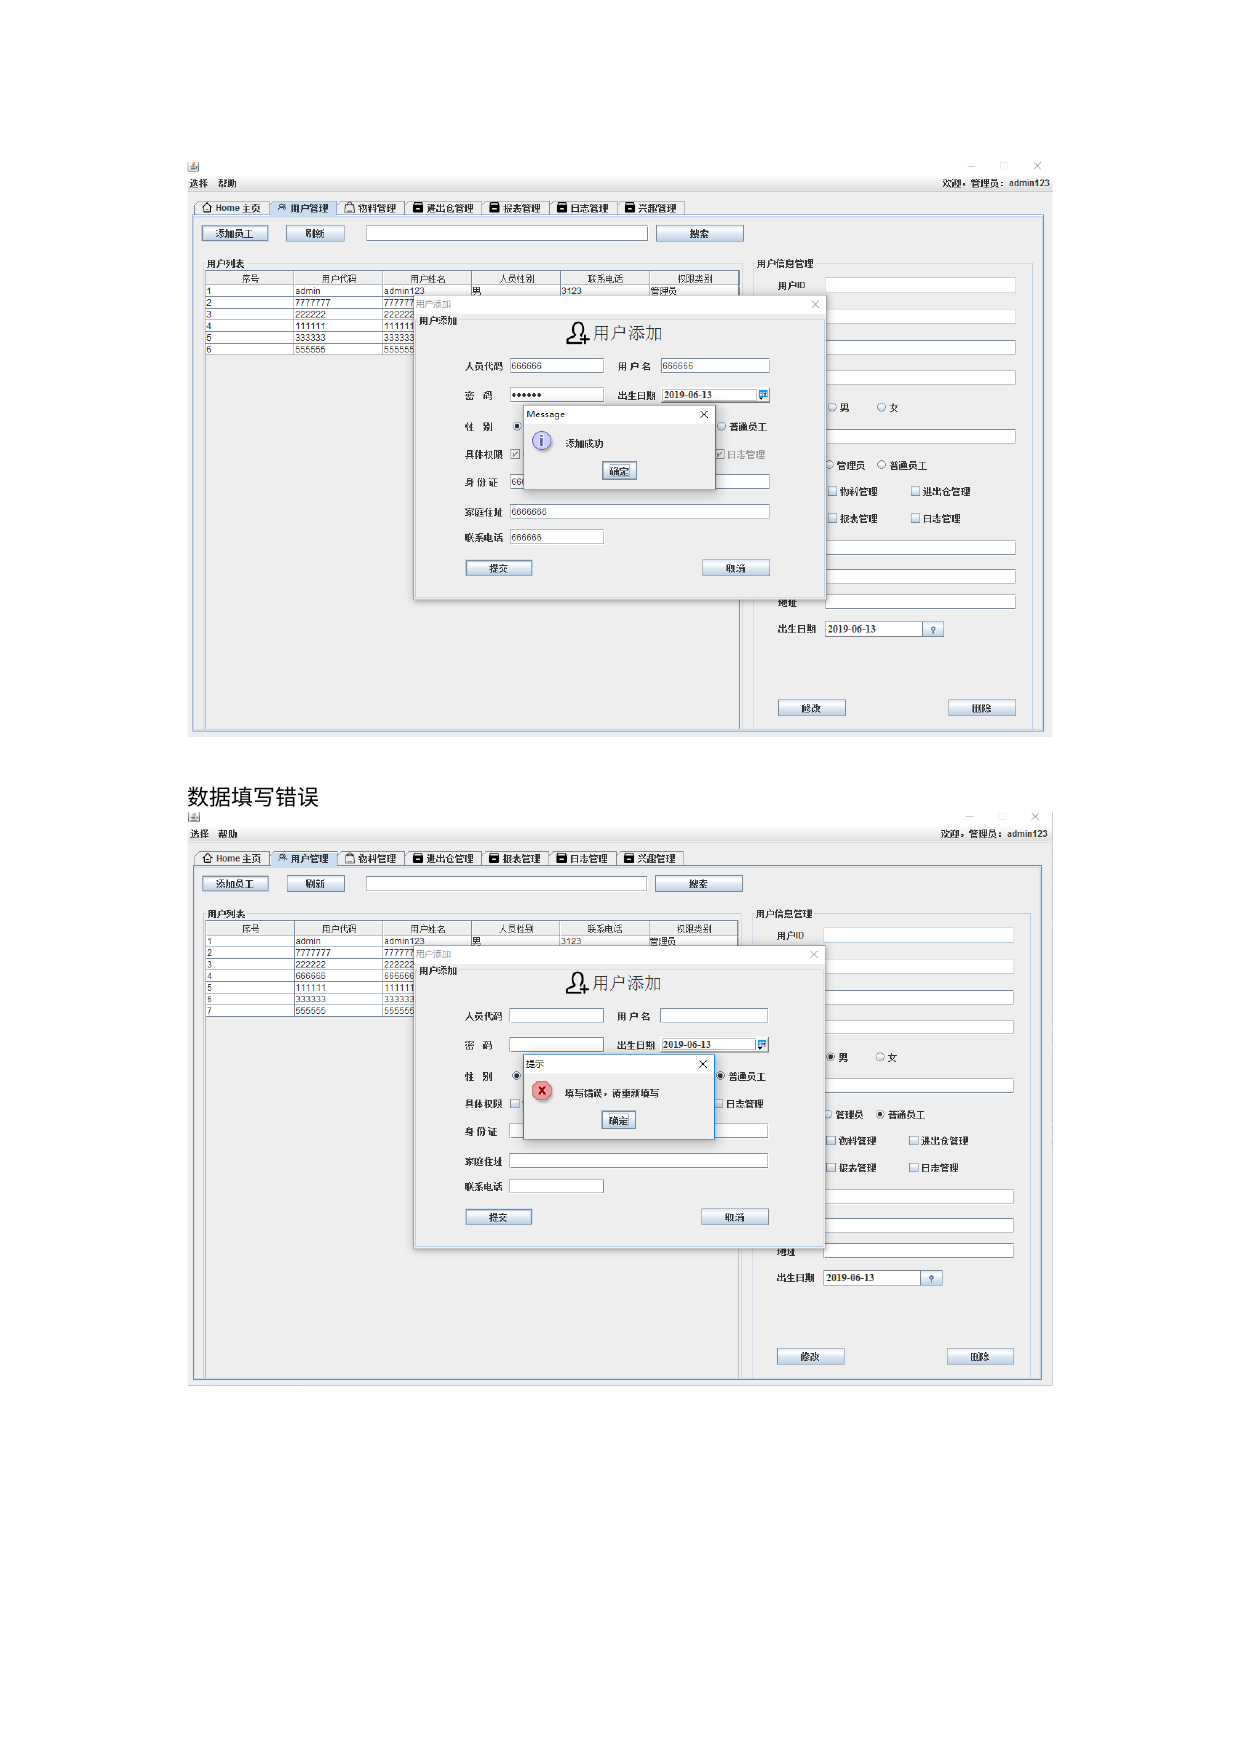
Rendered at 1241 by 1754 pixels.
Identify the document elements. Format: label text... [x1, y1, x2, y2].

text 数据填写错误 [187, 779, 1053, 812]
picture [187, 162, 1053, 737]
picture [187, 812, 1053, 1386]
